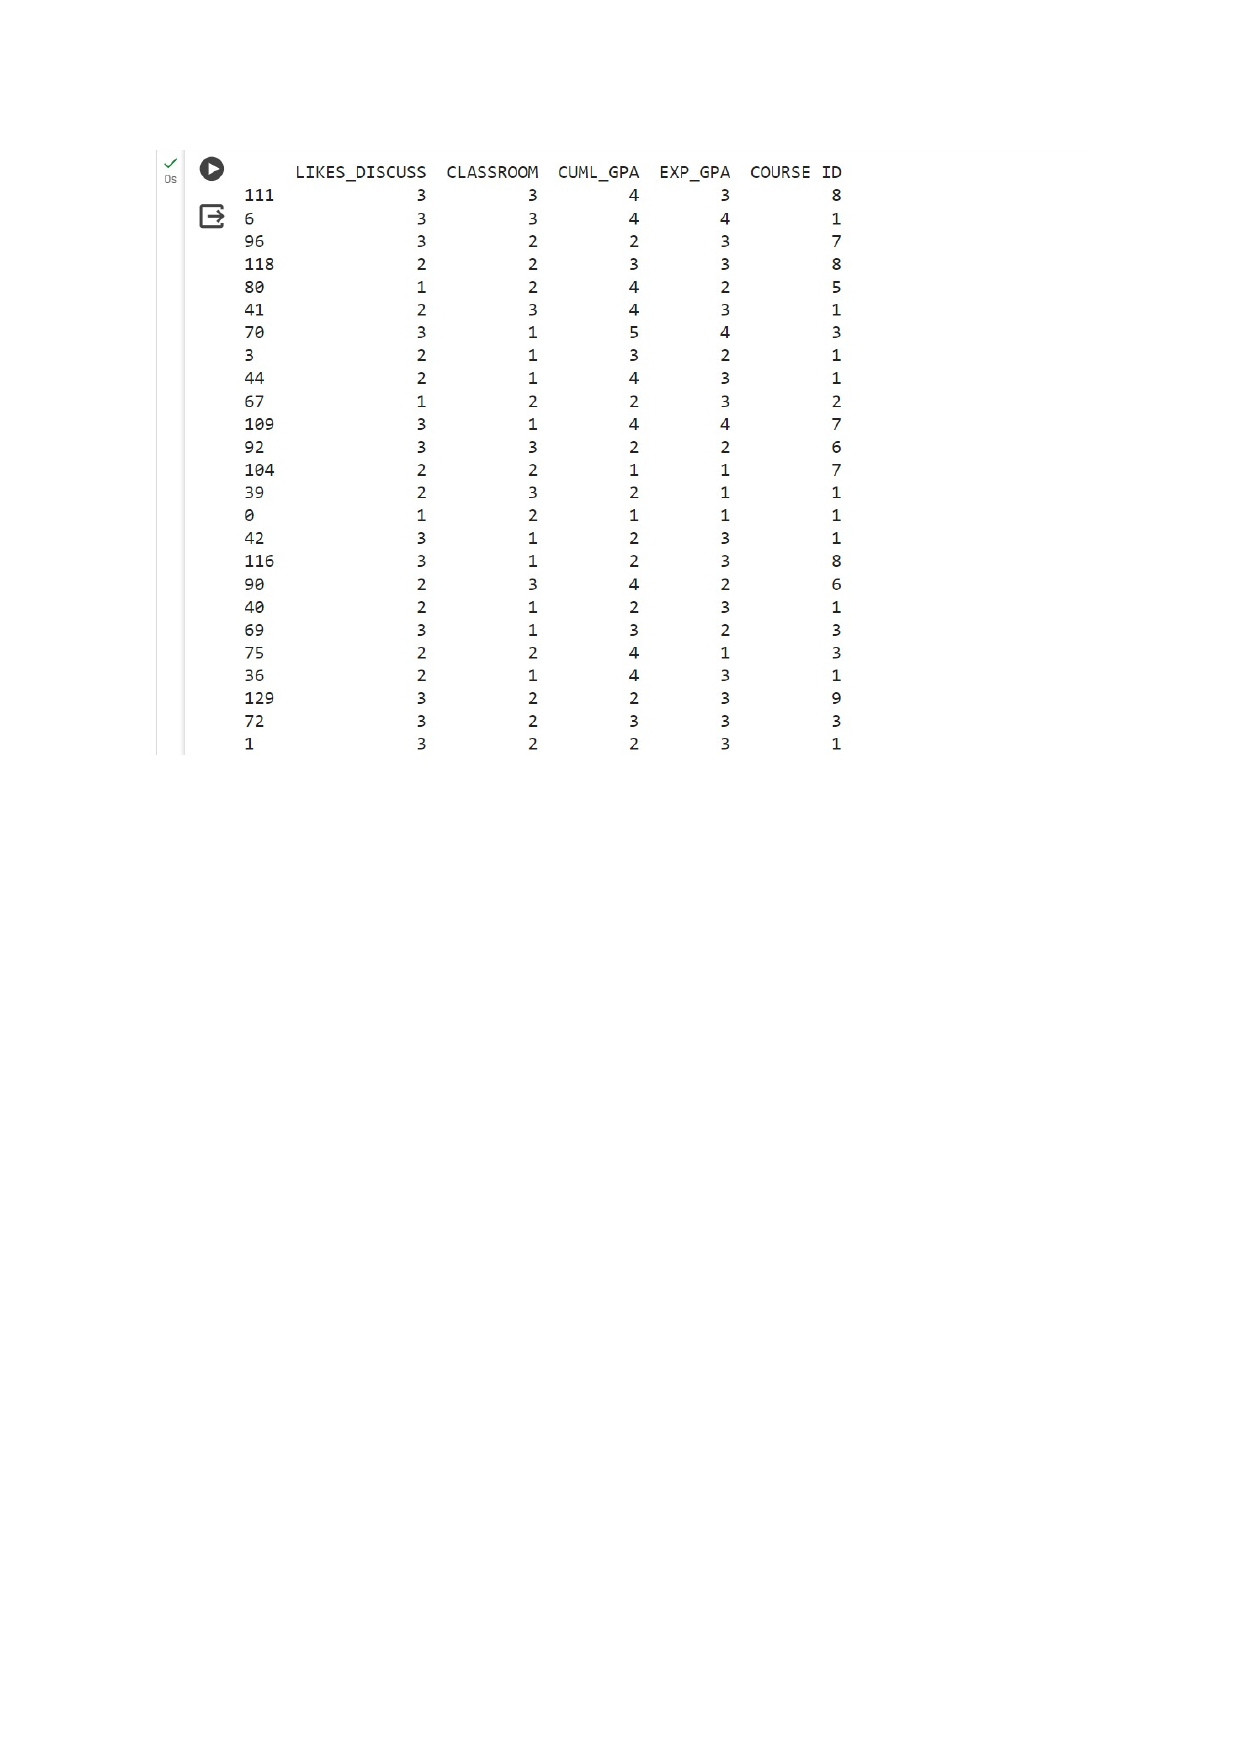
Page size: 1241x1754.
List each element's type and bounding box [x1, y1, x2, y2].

picture [150, 150, 1091, 755]
